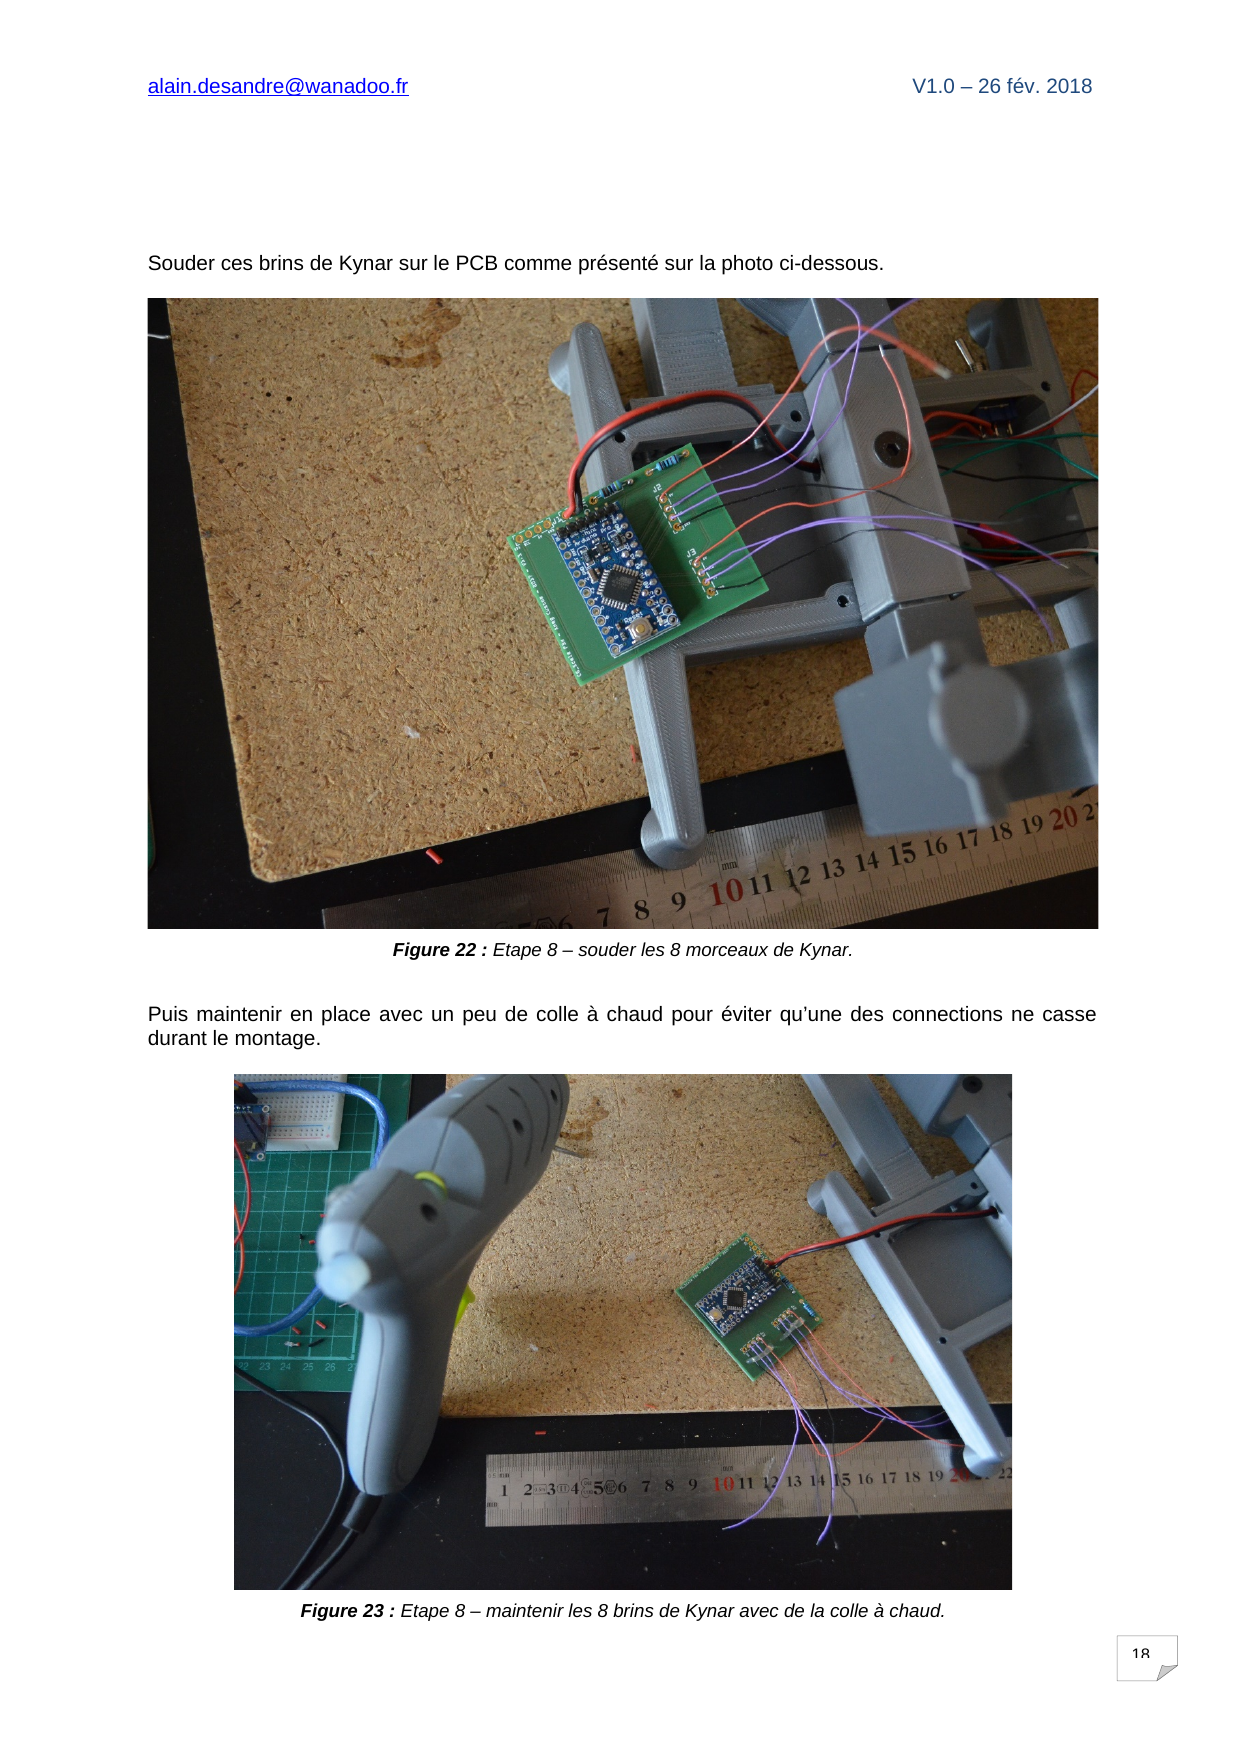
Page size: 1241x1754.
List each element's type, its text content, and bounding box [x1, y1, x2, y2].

text Figure 22 : Etape 8 – souder les 8 morceaux de Kynar. [148, 939, 1098, 961]
picture [234, 1074, 1013, 1590]
text Souder ces brins de Kynar sur le PCB comme présenté sur la photo ci-dessous. [148, 251, 1098, 275]
picture [147, 298, 1099, 929]
text Figure 23 : Etape 8 – maintenir les 8 brins de Kynar avec de la colle à chaud. [148, 1600, 1098, 1622]
text Puis maintenir en place avec un peu de colle à chaud pour éviter qu’une des connections ne casse durant le montage. [148, 1002, 1098, 1050]
